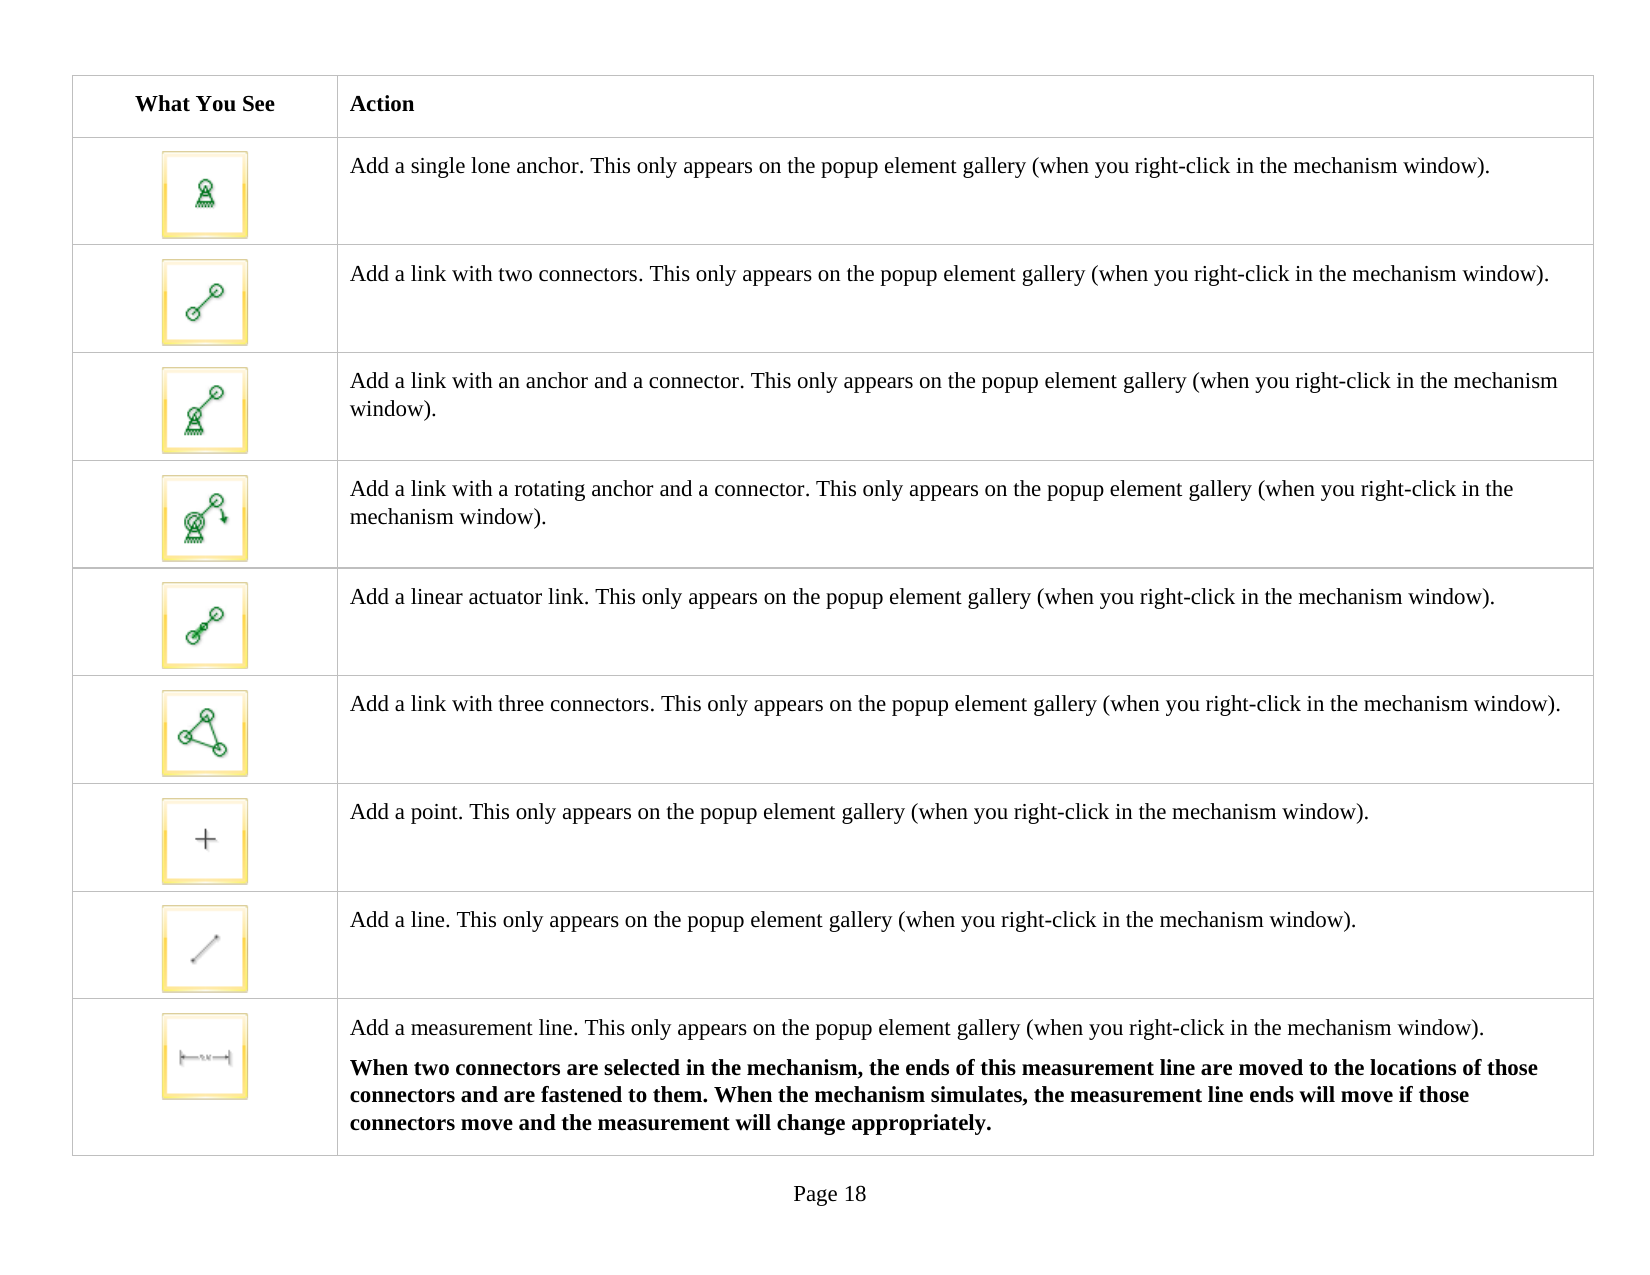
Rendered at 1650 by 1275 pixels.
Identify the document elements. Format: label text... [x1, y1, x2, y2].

picture [161, 367, 249, 454]
table_header Action [338, 76, 1593, 137]
picture [161, 475, 249, 562]
picture [161, 690, 249, 777]
table_cell Add a line. This only appears on the popup element gallery (when you right-click in the mechanism window). [338, 892, 1593, 998]
table_cell [73, 138, 337, 244]
table_cell [73, 784, 337, 891]
table_cell [73, 353, 337, 460]
table_cell Add a single lone anchor. This only appears on the popup element gallery (when you right-click in the mechanism window). [338, 138, 1593, 244]
table_cell Add a link with two connectors. This only appears on the popup element gallery (when you right-click in the mechanism window). [338, 245, 1593, 352]
table_cell Add a link with a rotating anchor and a connector. This only appears on the popup element gallery (when you right-click in the mechanism window). [338, 461, 1593, 567]
table_cell [73, 245, 337, 352]
picture [161, 582, 249, 669]
picture [161, 151, 249, 239]
table_cell Add a point. This only appears on the popup element gallery (when you right-click in the mechanism window). [338, 784, 1593, 891]
table_cell [73, 461, 337, 567]
picture [161, 259, 249, 346]
table_cell [73, 569, 337, 675]
table_cell [73, 999, 337, 1155]
table_cell Add a linear actuator link. This only appears on the popup element gallery (when you right-click in the mechanism window). [338, 569, 1593, 675]
table_cell Add a measurement line. This only appears on the popup element gallery (when you right-click in the mechanism window). When two connectors are selected in the mechanism, the ends of this measurement line are moved to the locations of those connectors and are fastened to them. When the mechanism simulates, the measurement line ends will move if those connectors move and the measurement will change appropriately. [338, 999, 1593, 1155]
picture [161, 1013, 249, 1100]
table_cell [73, 892, 337, 998]
picture [161, 798, 249, 885]
table_cell Add a link with an anchor and a connector. This only appears on the popup element gallery (when you right-click in the mechanism window). [338, 353, 1593, 460]
picture [161, 905, 249, 993]
table_cell Add a link with three connectors. This only appears on the popup element gallery (when you right-click in the mechanism window). [338, 676, 1593, 783]
table_header What You See [73, 76, 337, 137]
table_cell [73, 676, 337, 783]
